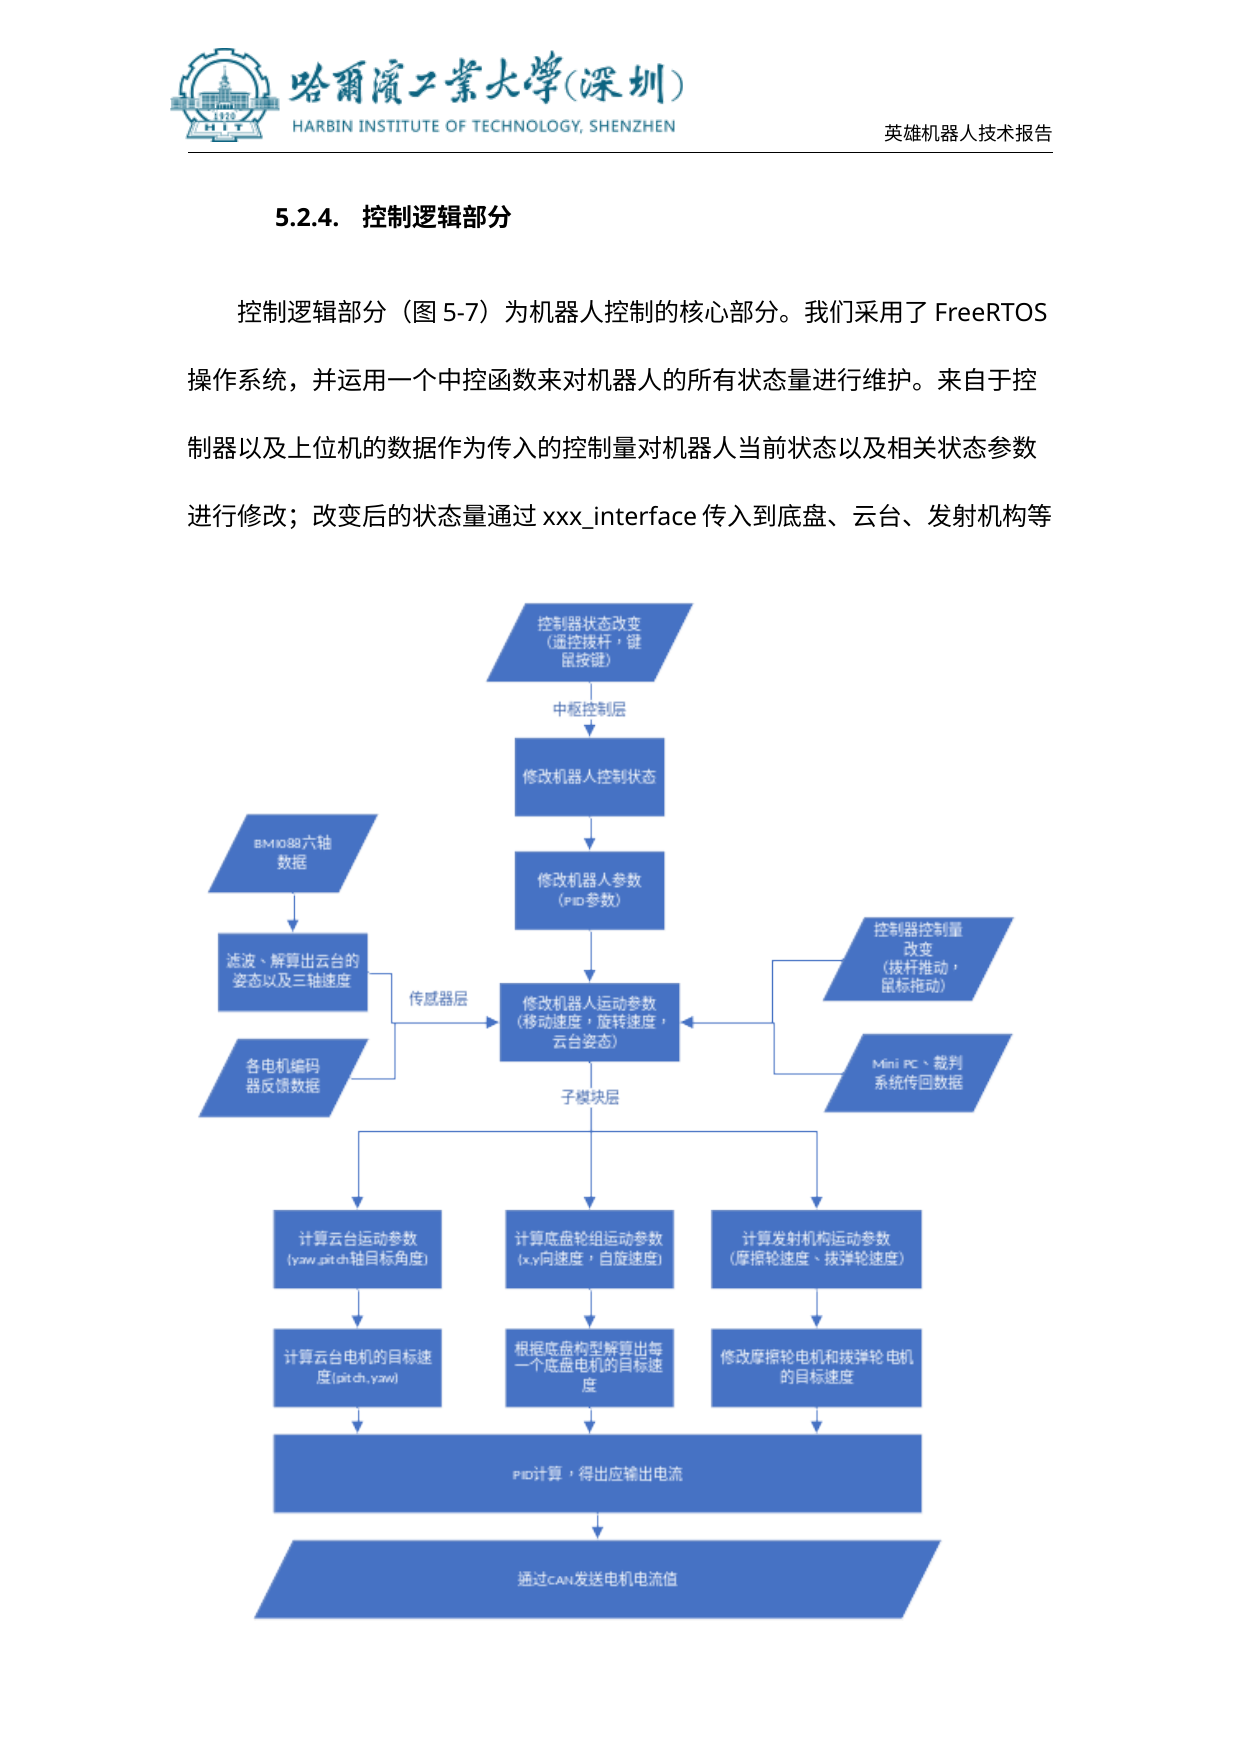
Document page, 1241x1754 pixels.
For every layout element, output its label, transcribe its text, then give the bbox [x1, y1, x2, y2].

text 控制逻辑部分（图5-7）为机器人控制的核心部分。我们采用了FreeRTOS操作系统，并运用一个中控函数来对机器人的所有状态量进行维护。来自于控制器以及上位机的数据作为传入的控制量对机器人当前状态以及相关状态参数进行修改；改变后的状态量通过xxx_interface传入到底盘、云台、发射机构等子模块的状态结构体中，对各模块的运动参数（如底盘前后/左右速度，自旋速度，云台姿态等）进行修改。运动参数通过xxx_calculate函数进行进一步的解算得到每一个电机的位置或速度设定值，最后通过PID闭环反馈算法计算出每一个电机的电流输出，通过can总线将指令发送到每个电机。 [187, 277, 1053, 548]
picture [170, 48, 683, 142]
subtitle 控制逻辑部分 [275, 182, 1053, 249]
